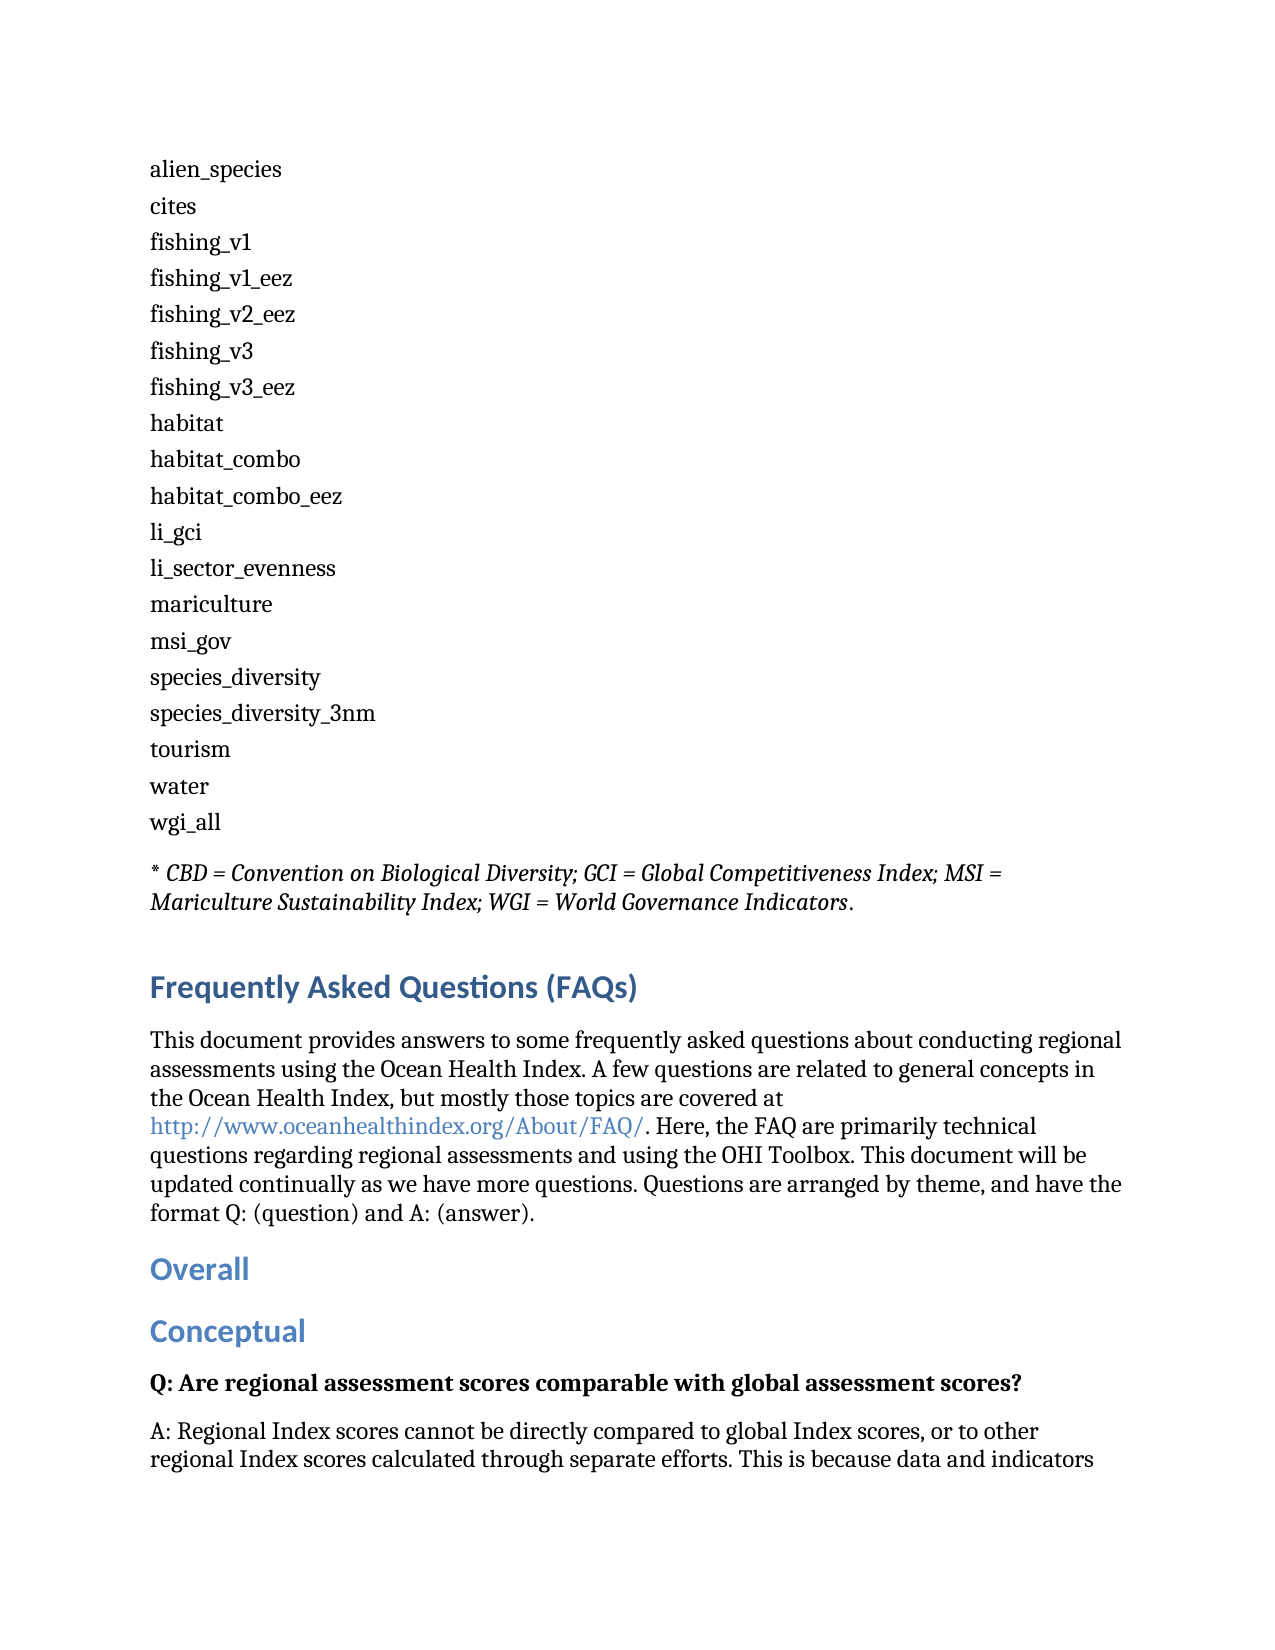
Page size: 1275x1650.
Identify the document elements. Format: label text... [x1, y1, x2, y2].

table_cell habitat_combo_eez [139, 478, 1275, 514]
subtitle Overall [150, 1248, 1125, 1289]
subtitle Conceptual [150, 1310, 1125, 1350]
table_cell alien_species [139, 150, 1275, 188]
table_cell tourism [139, 732, 1275, 768]
subtitle Frequently Asked Questions (FAQs) [150, 967, 1125, 1007]
table_cell habitat_combo [139, 442, 1275, 478]
table_cell water [139, 768, 1275, 804]
table_cell habitat [139, 405, 1275, 442]
table_cell mariculture [139, 587, 1275, 623]
table_cell fishing_v3_eez [139, 369, 1275, 405]
table_cell fishing_v1 [139, 224, 1275, 260]
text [150, 1417, 1125, 1474]
text * CBD = Convention on Biological Diversity; GCI = Global Competitiveness Index; MSI = Mariculture Sustainability Index; WGI = World Governance Indicators. [150, 859, 1125, 917]
table_cell cites [139, 188, 1275, 224]
table_cell li_gci [139, 514, 1275, 550]
table_cell fishing_v2_eez [139, 297, 1275, 333]
table_cell fishing_v1_eez [139, 260, 1275, 297]
table_cell wgi_all [139, 804, 1275, 840]
table_cell fishing_v3 [139, 333, 1275, 369]
text Q: Are regional assessment scores comparable with global assessment scores? [150, 1369, 1125, 1398]
text This document provides answers to some frequently asked questions about conducting regional assessments using the Ocean Health Index. A few questions are related to general concepts in the Ocean Health Index, but mostly those topics are covered at http://www.oceanhealthindex.org/About/FAQ/. Here, the FAQ are primarily technical questions regarding regional assessments and using the OHI Toolbox. This document will be updated continually as we have more questions. Questions are arranged by theme, and have the format Q: (question) and A: (answer). [150, 1026, 1125, 1227]
table_cell li_sector_evenness [139, 550, 1275, 587]
table_cell species_diversity_3nm [139, 695, 1275, 732]
table_cell msi_gov [139, 623, 1275, 659]
table_cell species_diversity [139, 659, 1275, 695]
